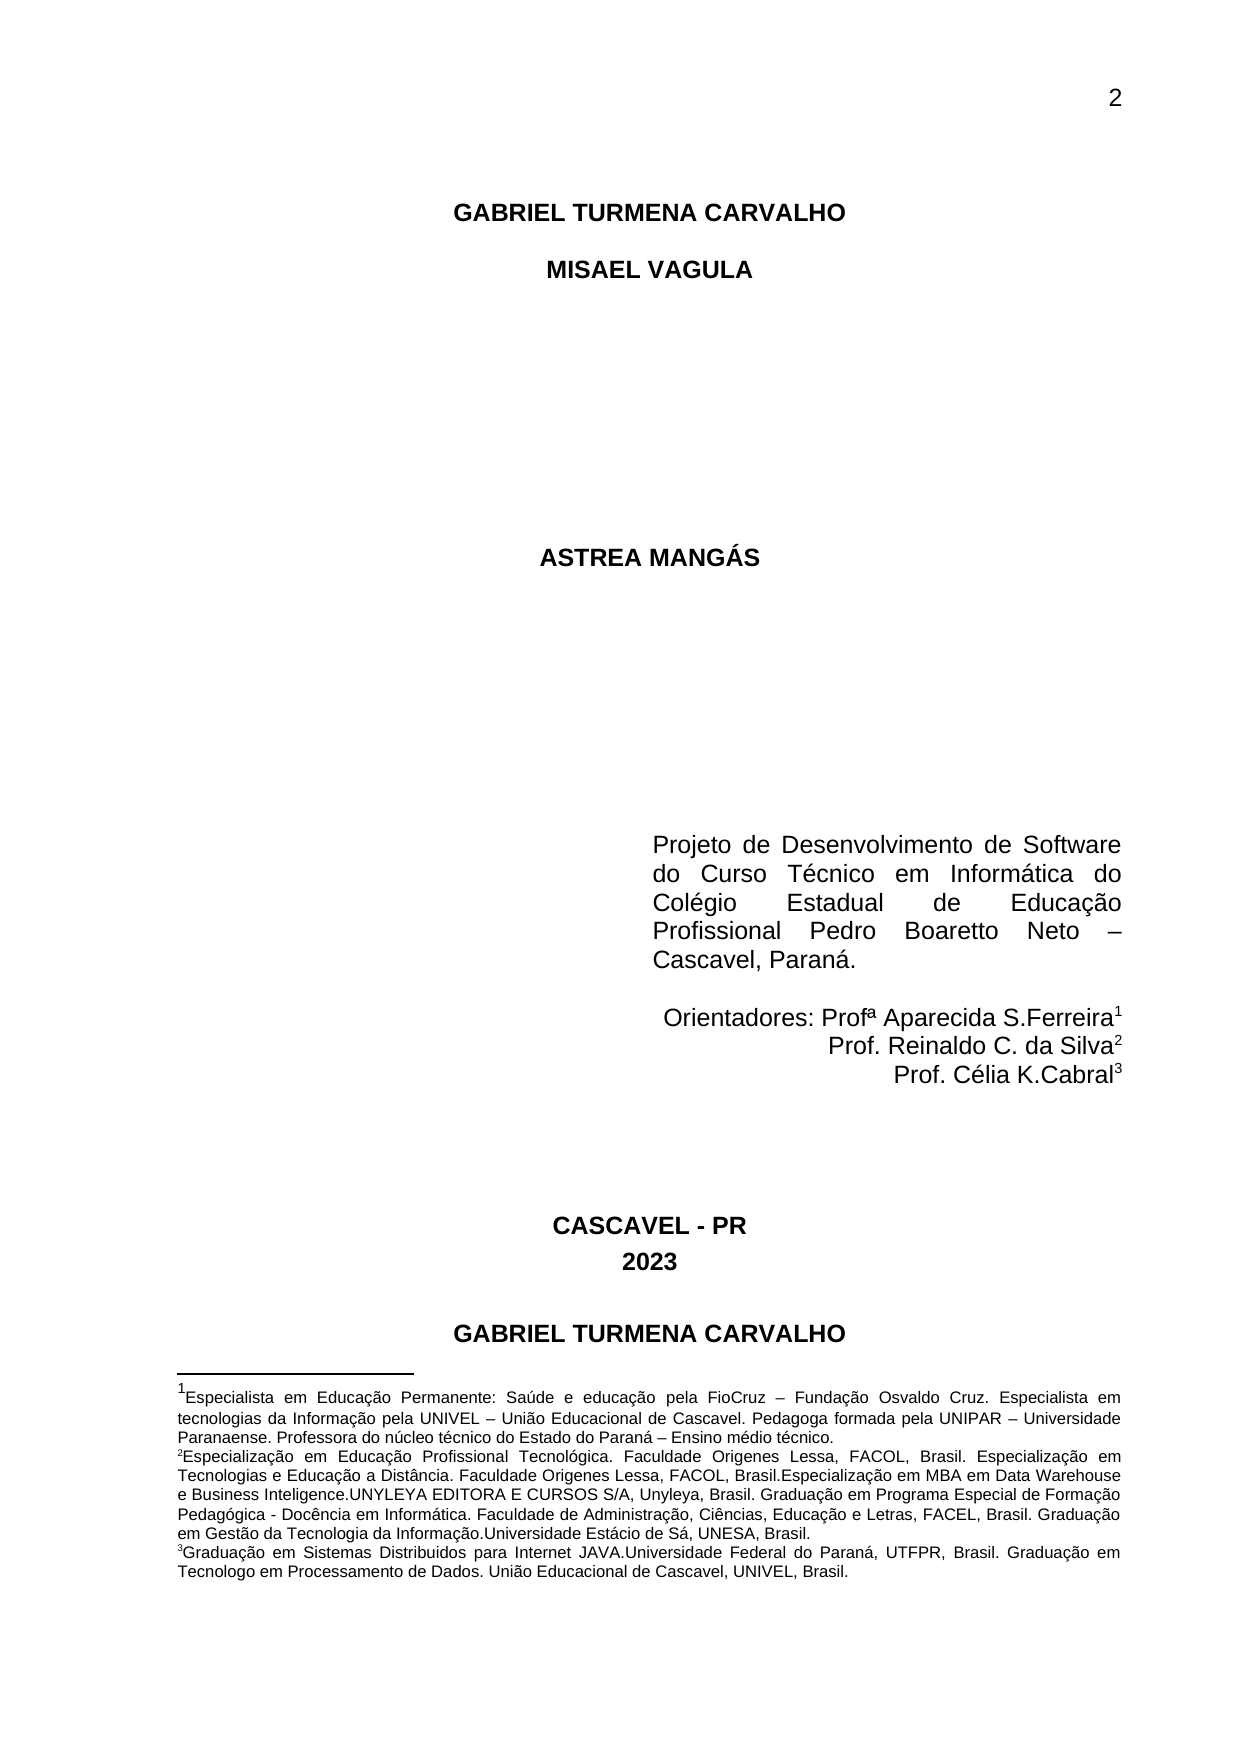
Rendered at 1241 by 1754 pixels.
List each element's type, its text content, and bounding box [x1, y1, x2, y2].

text Projeto de Desenvolvimento de Software do Curso Técnico em Informática do Colégio Estadual de Educação Profissional Pedro Boaretto Neto – Cascavel, Paraná. [652, 830, 1122, 974]
text CASCAVEL - PR [177, 1211, 1122, 1240]
text GABRIEL TURMENA CARVALHO [177, 198, 1122, 226]
text 2023 [177, 1247, 1122, 1276]
text Prof. Reinaldo C. da Silva2 [768, 1031, 1122, 1060]
text Prof. Célia K.Cabral3 [177, 1060, 1122, 1089]
text ASTREA MANGÁS [177, 543, 1122, 571]
text Orientadores: Profª Aparecida S.Ferreira [652, 1003, 1122, 1031]
text MISAEL VAGULA [177, 255, 1122, 284]
text GABRIEL TURMENA CARVALHO [177, 1319, 1122, 1348]
